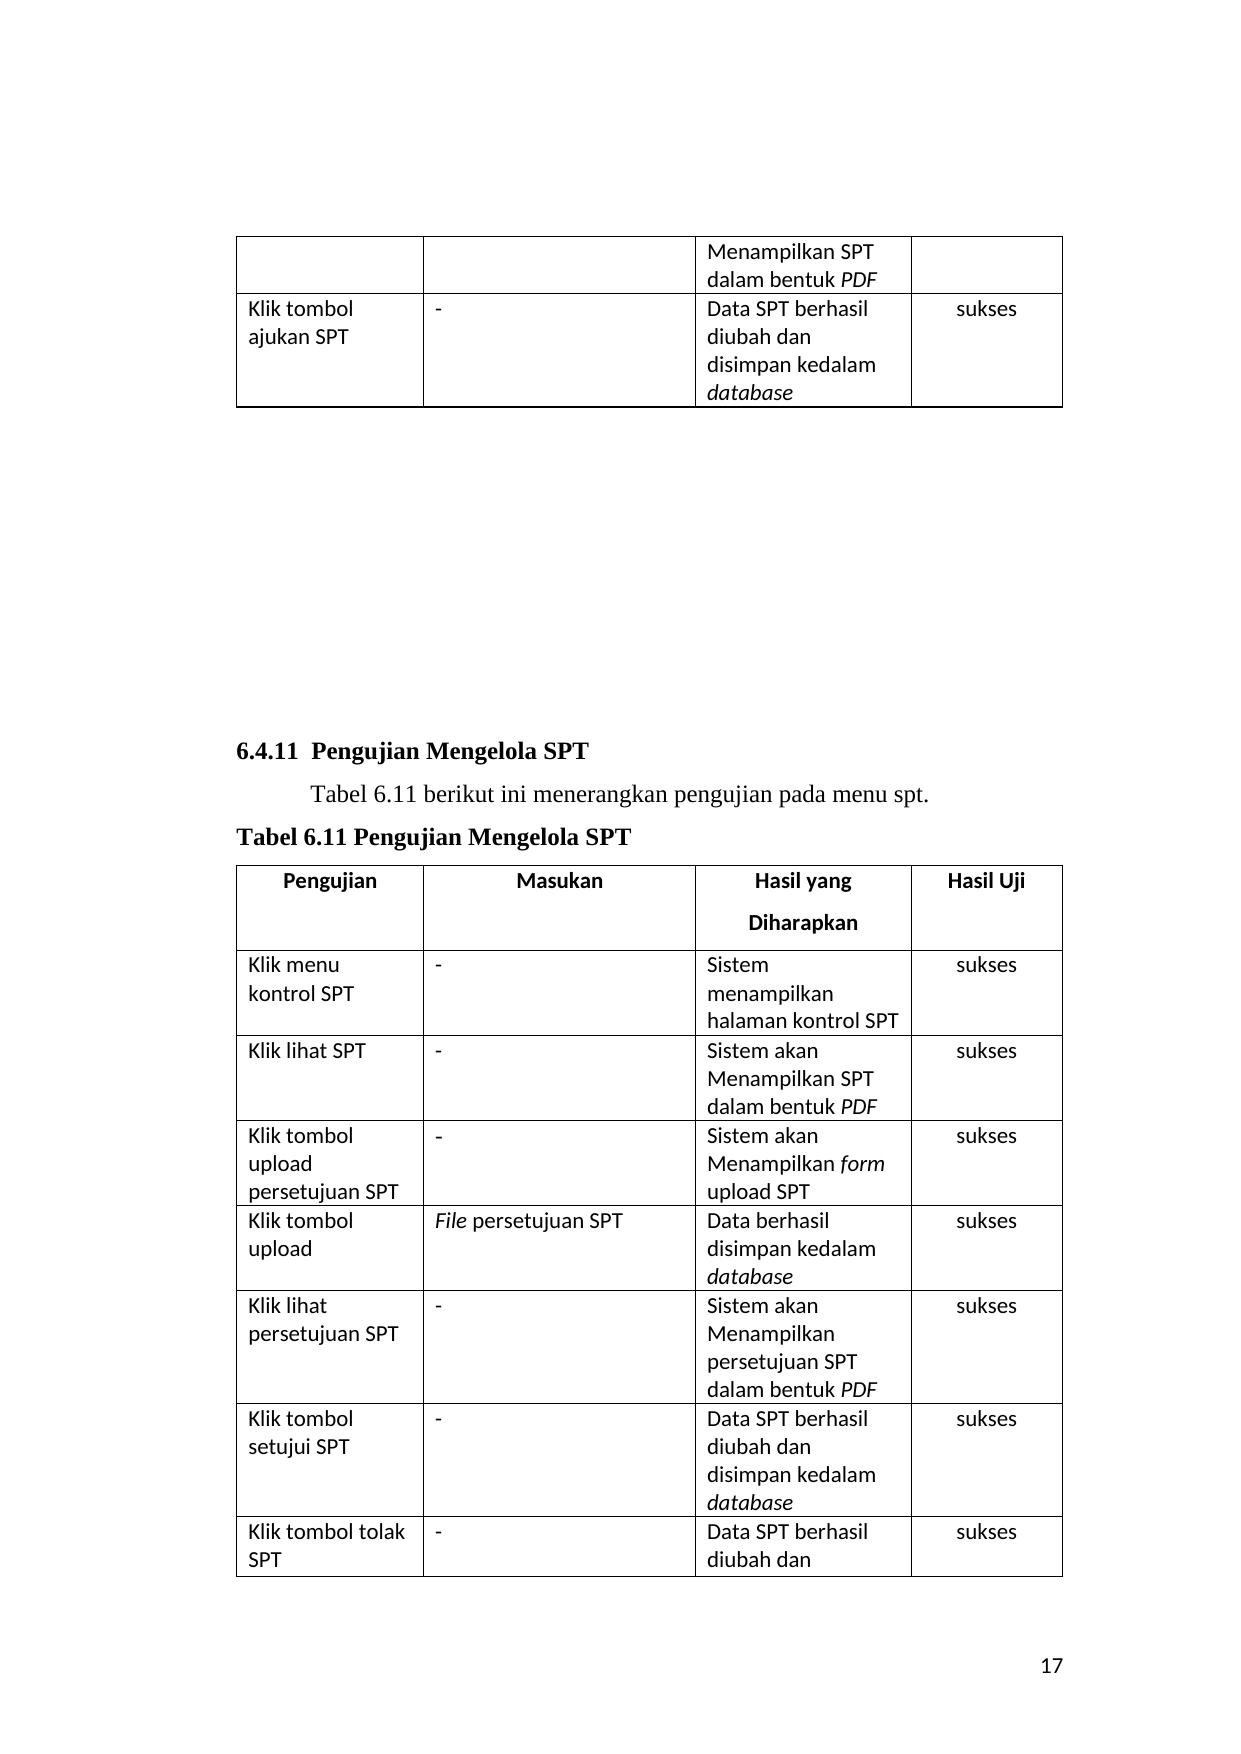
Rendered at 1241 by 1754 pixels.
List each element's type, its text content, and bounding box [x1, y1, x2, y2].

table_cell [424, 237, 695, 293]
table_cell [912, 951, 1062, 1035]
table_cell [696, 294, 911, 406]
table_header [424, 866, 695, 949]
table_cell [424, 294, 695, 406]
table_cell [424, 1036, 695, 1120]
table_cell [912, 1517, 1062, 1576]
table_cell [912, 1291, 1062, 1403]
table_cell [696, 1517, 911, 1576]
text Tabel 6.11 Pengujian Mengelola SPT [236, 822, 1063, 851]
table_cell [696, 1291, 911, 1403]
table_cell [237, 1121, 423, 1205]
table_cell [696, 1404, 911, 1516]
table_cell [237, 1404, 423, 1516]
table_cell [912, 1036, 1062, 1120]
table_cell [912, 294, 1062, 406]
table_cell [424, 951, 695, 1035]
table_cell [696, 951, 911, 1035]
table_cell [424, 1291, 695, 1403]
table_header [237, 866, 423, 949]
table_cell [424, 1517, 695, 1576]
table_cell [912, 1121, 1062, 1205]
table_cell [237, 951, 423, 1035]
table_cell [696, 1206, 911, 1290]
subtitle Pengujian Mengelola SPT [236, 736, 1063, 765]
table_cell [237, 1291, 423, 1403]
text Tabel 6.11 berikut ini menerangkan pengujian pada menu spt. [236, 779, 1063, 808]
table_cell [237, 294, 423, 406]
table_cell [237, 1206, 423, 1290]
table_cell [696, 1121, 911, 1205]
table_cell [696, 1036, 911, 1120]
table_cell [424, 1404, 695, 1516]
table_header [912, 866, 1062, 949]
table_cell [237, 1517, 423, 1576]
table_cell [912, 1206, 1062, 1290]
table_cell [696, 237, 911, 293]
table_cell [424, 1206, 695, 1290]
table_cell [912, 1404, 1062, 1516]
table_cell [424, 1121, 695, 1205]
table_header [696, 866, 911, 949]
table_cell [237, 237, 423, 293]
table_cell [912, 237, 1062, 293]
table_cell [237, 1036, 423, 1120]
